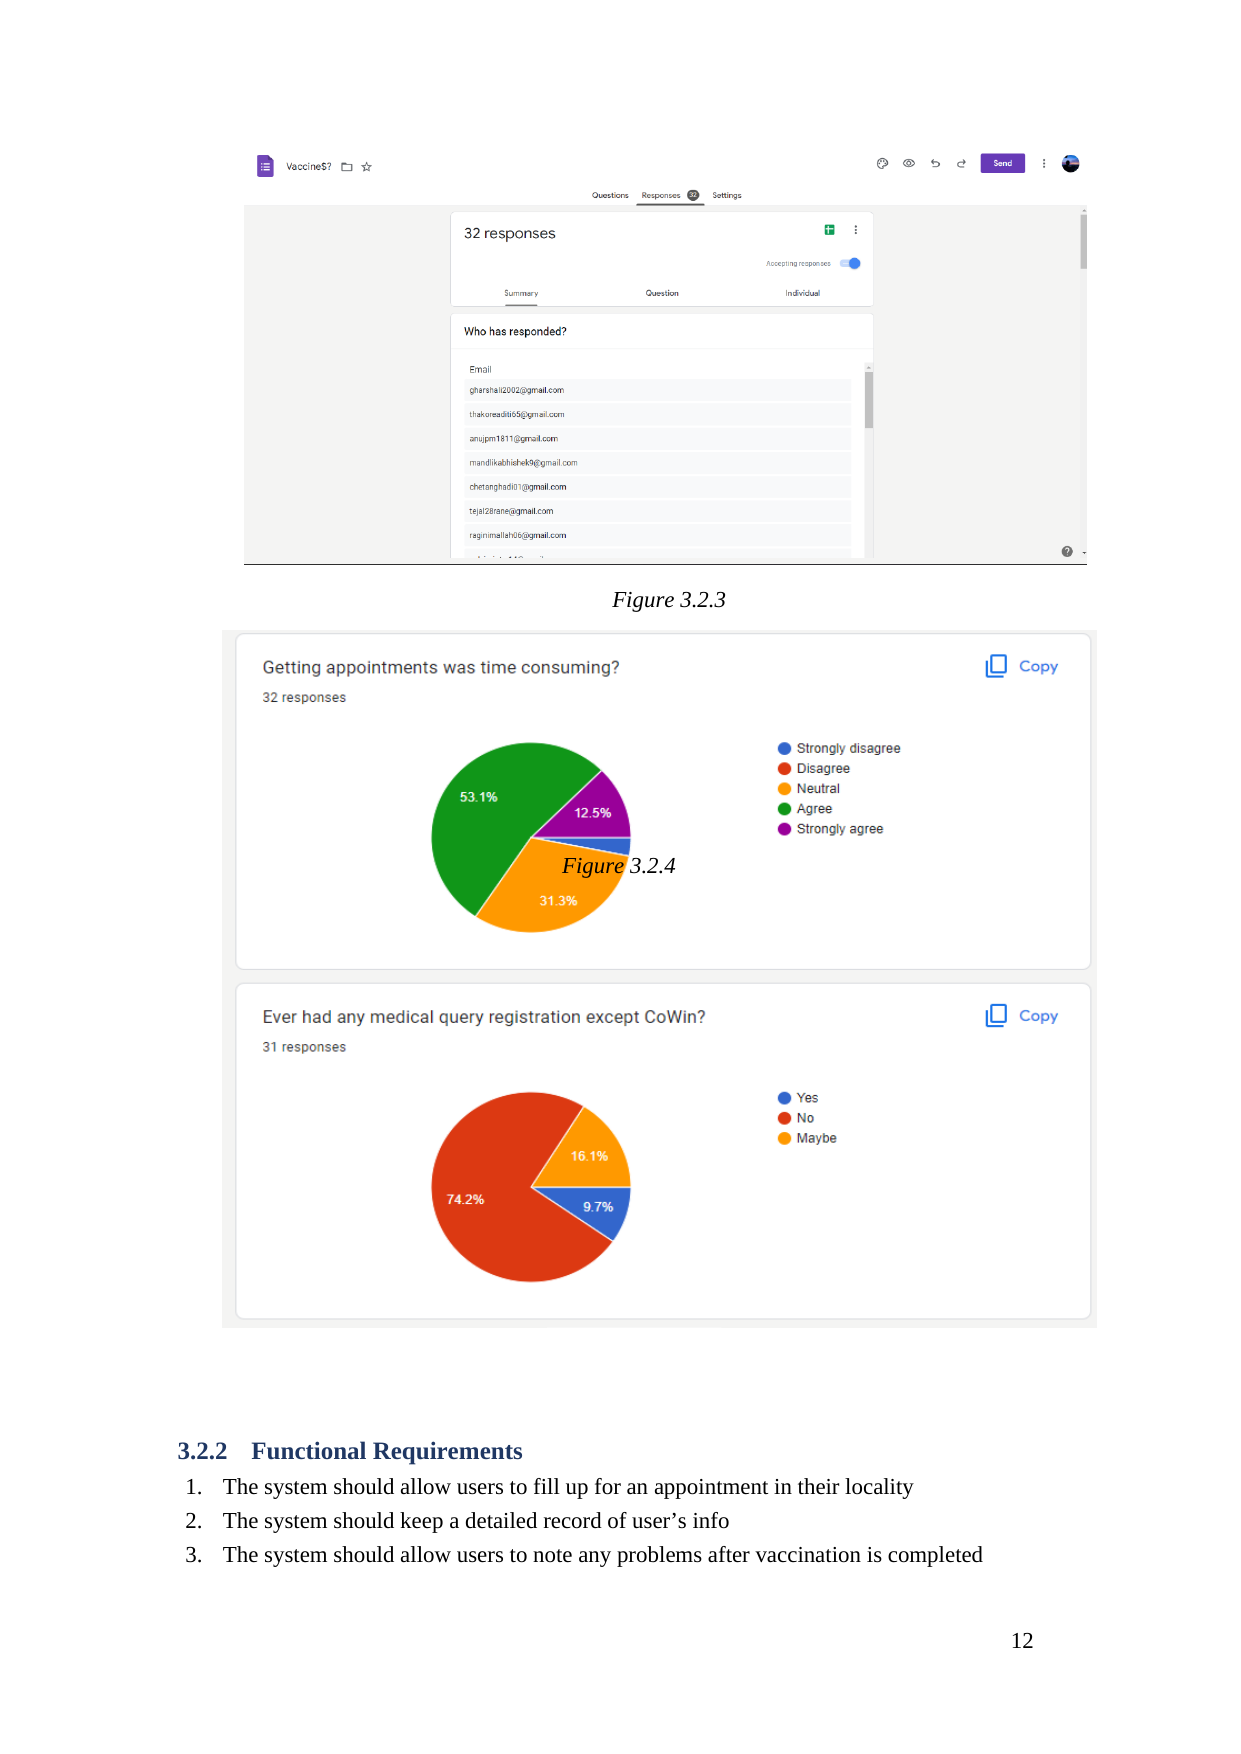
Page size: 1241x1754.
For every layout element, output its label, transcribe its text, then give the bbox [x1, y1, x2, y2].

list The system should allow users to fill up for an appointment in their locality [185, 1473, 1033, 1499]
list The system should allow users to note any problems after vaccination is completed [185, 1542, 1033, 1568]
picture [222, 630, 1097, 1328]
subtitle Functional Requirements [177, 1436, 1033, 1465]
picture [244, 147, 1087, 565]
list The system should keep a detailed record of user’s info [185, 1507, 1033, 1534]
